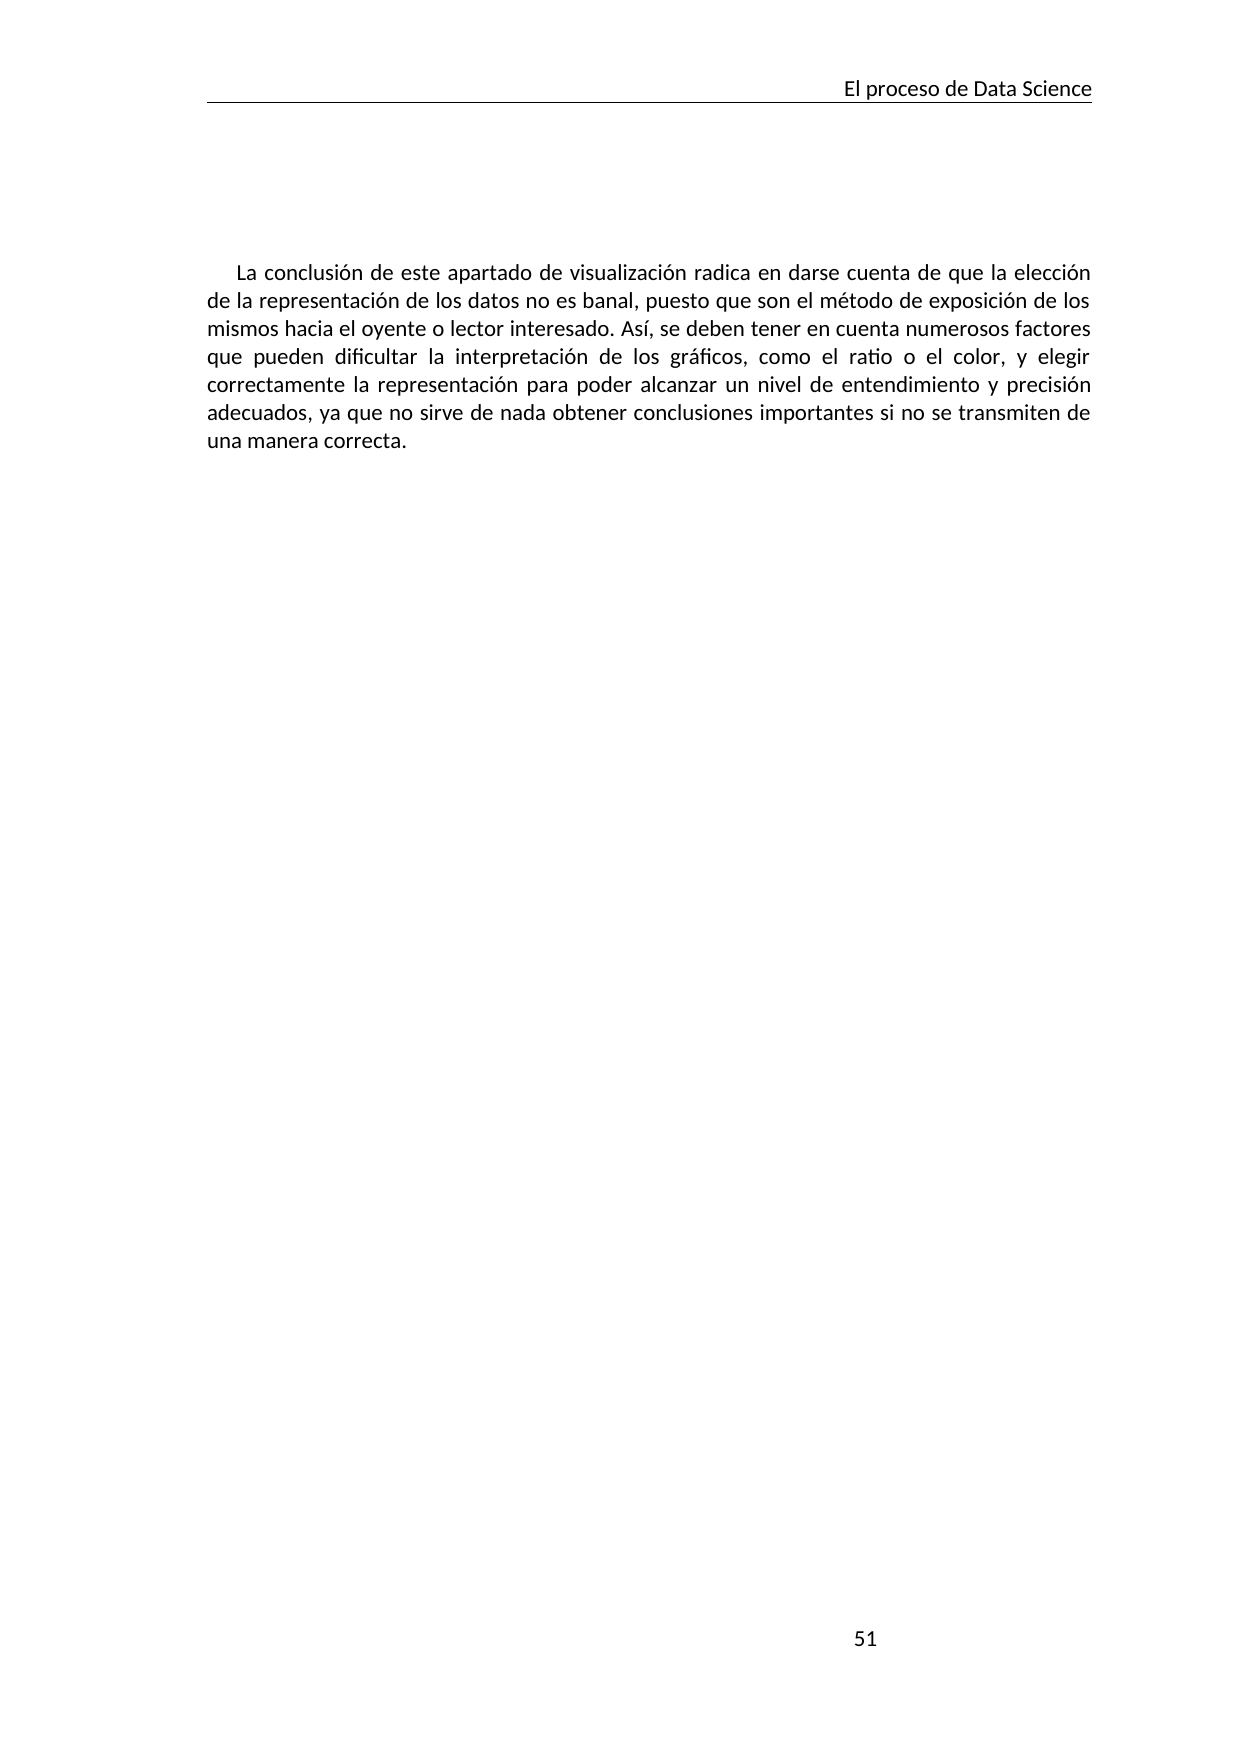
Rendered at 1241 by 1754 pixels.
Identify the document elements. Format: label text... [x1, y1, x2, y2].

text La conclusión de este apartado de visualización radica en darse cuenta de que la elección de la representación de los datos no es banal, puesto que son el método de exposición de los mismos hacia el oyente o lector interesado. Así, se deben tener en cuenta numerosos factores que pueden dificultar la interpretación de los gráficos, como el ratio o el color, y elegir correctamente la representación para poder alcanzar un nivel de entendimiento y precisión adecuados, ya que no sirve de nada obtener conclusiones importantes si no se transmiten de una manera correcta. [207, 258, 1092, 454]
